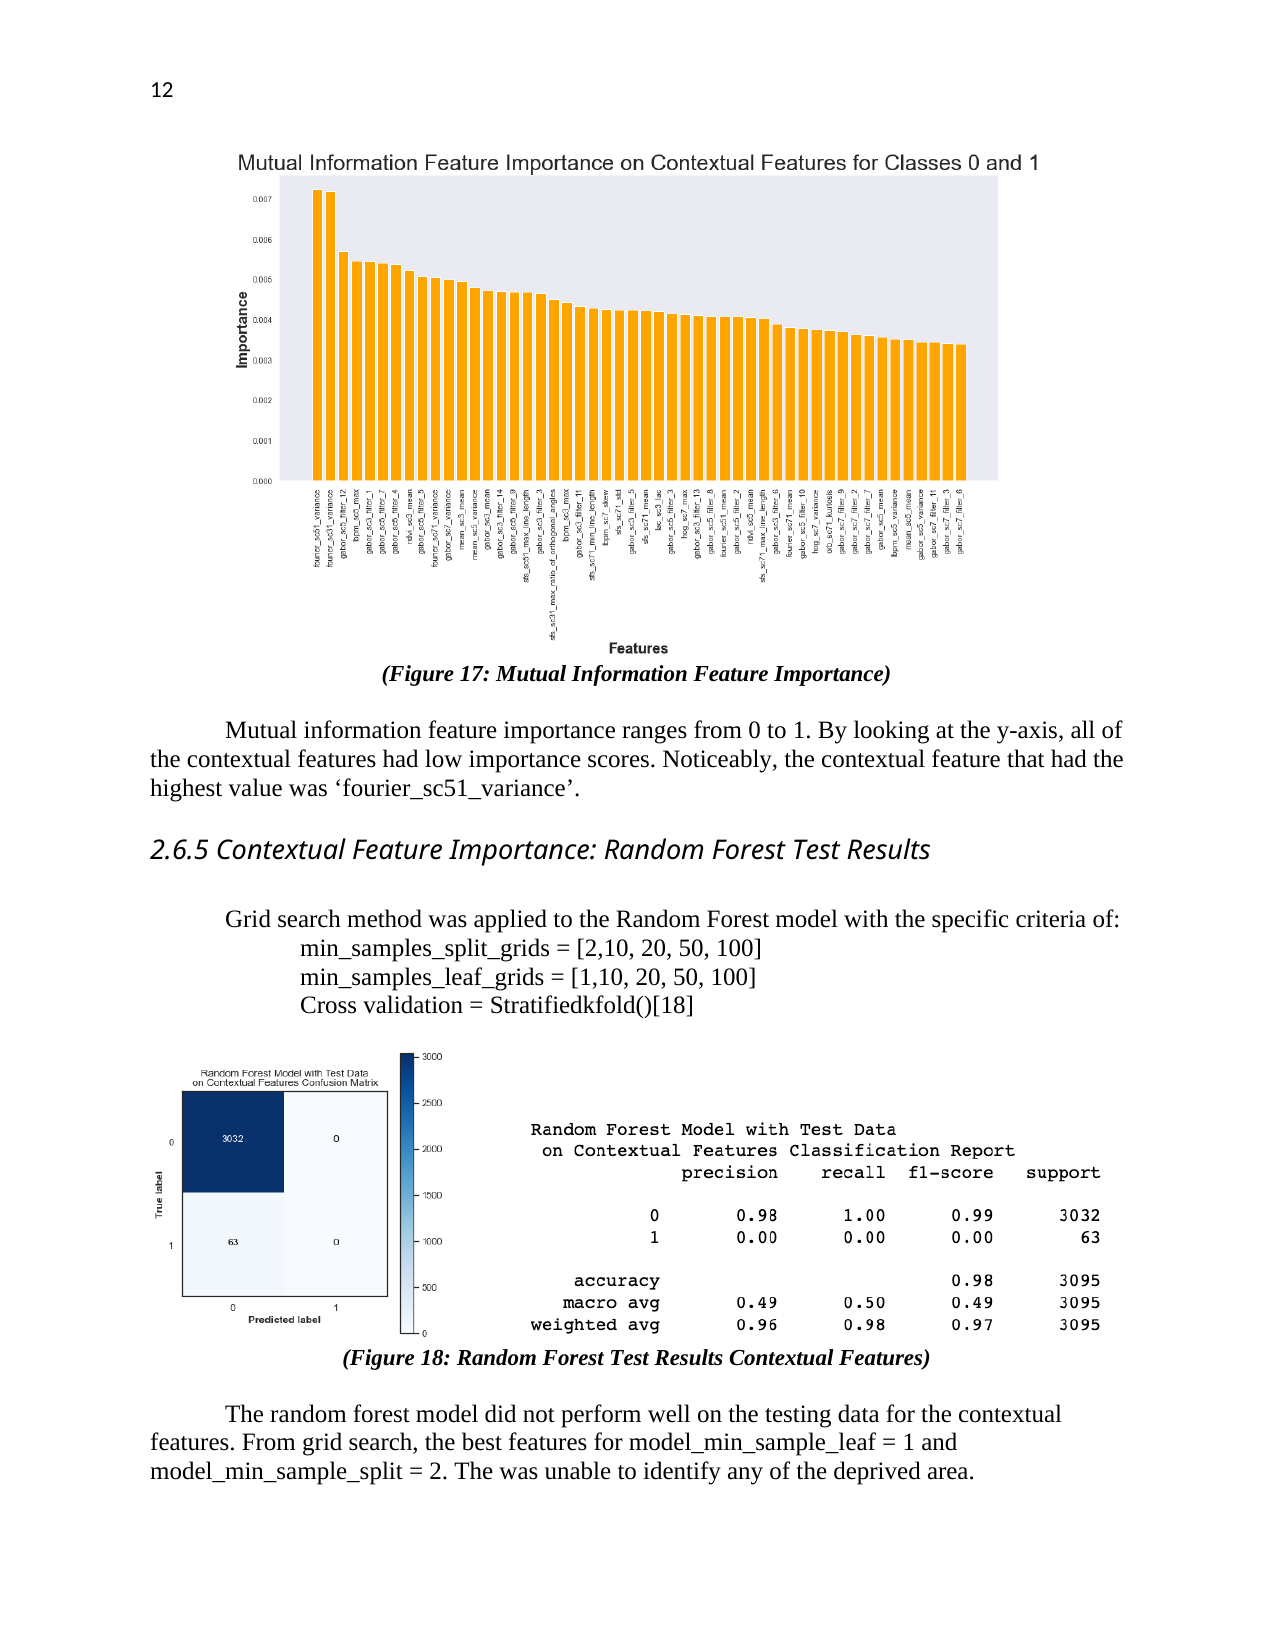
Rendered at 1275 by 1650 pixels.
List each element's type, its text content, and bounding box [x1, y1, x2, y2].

text (Figure 18: Random Forest Test Results Contextual Features) [150, 1343, 1125, 1370]
text 2.6.5 Contextual Feature Importance: Random Forest Test Results [150, 830, 1125, 867]
text The random forest model did not perform well on the testing data for the contextual features. From grid search, the best features for model_min_sample_leaf = 1 and model_min_sample_split = 2. The was unable to identify any of the deprived area. [150, 1399, 1125, 1485]
text Mutual information feature importance ranges from 0 to 1. By looking at the y-axis, all of the contextual features had low importance scores. Noticeably, the contextual feature that had the highest value was ‘fourier_sc51_variance’. [150, 715, 1125, 802]
text (Figure 17: Mutual Information Feature Importance) [150, 660, 1125, 687]
text Grid search method was applied to the Random Forest model with the specific criteria of: [150, 904, 1125, 933]
text min_samples_split_grids = [2,10, 20, 50, 100] [150, 933, 1125, 962]
text min_samples_leaf_grids = [1,10, 20, 50, 100] [225, 962, 1125, 990]
picture [525, 1112, 1115, 1344]
text Cross validation = Stratifiedkfold()[18] [225, 990, 1125, 1019]
picture [230, 150, 1045, 661]
picture [150, 1047, 448, 1344]
